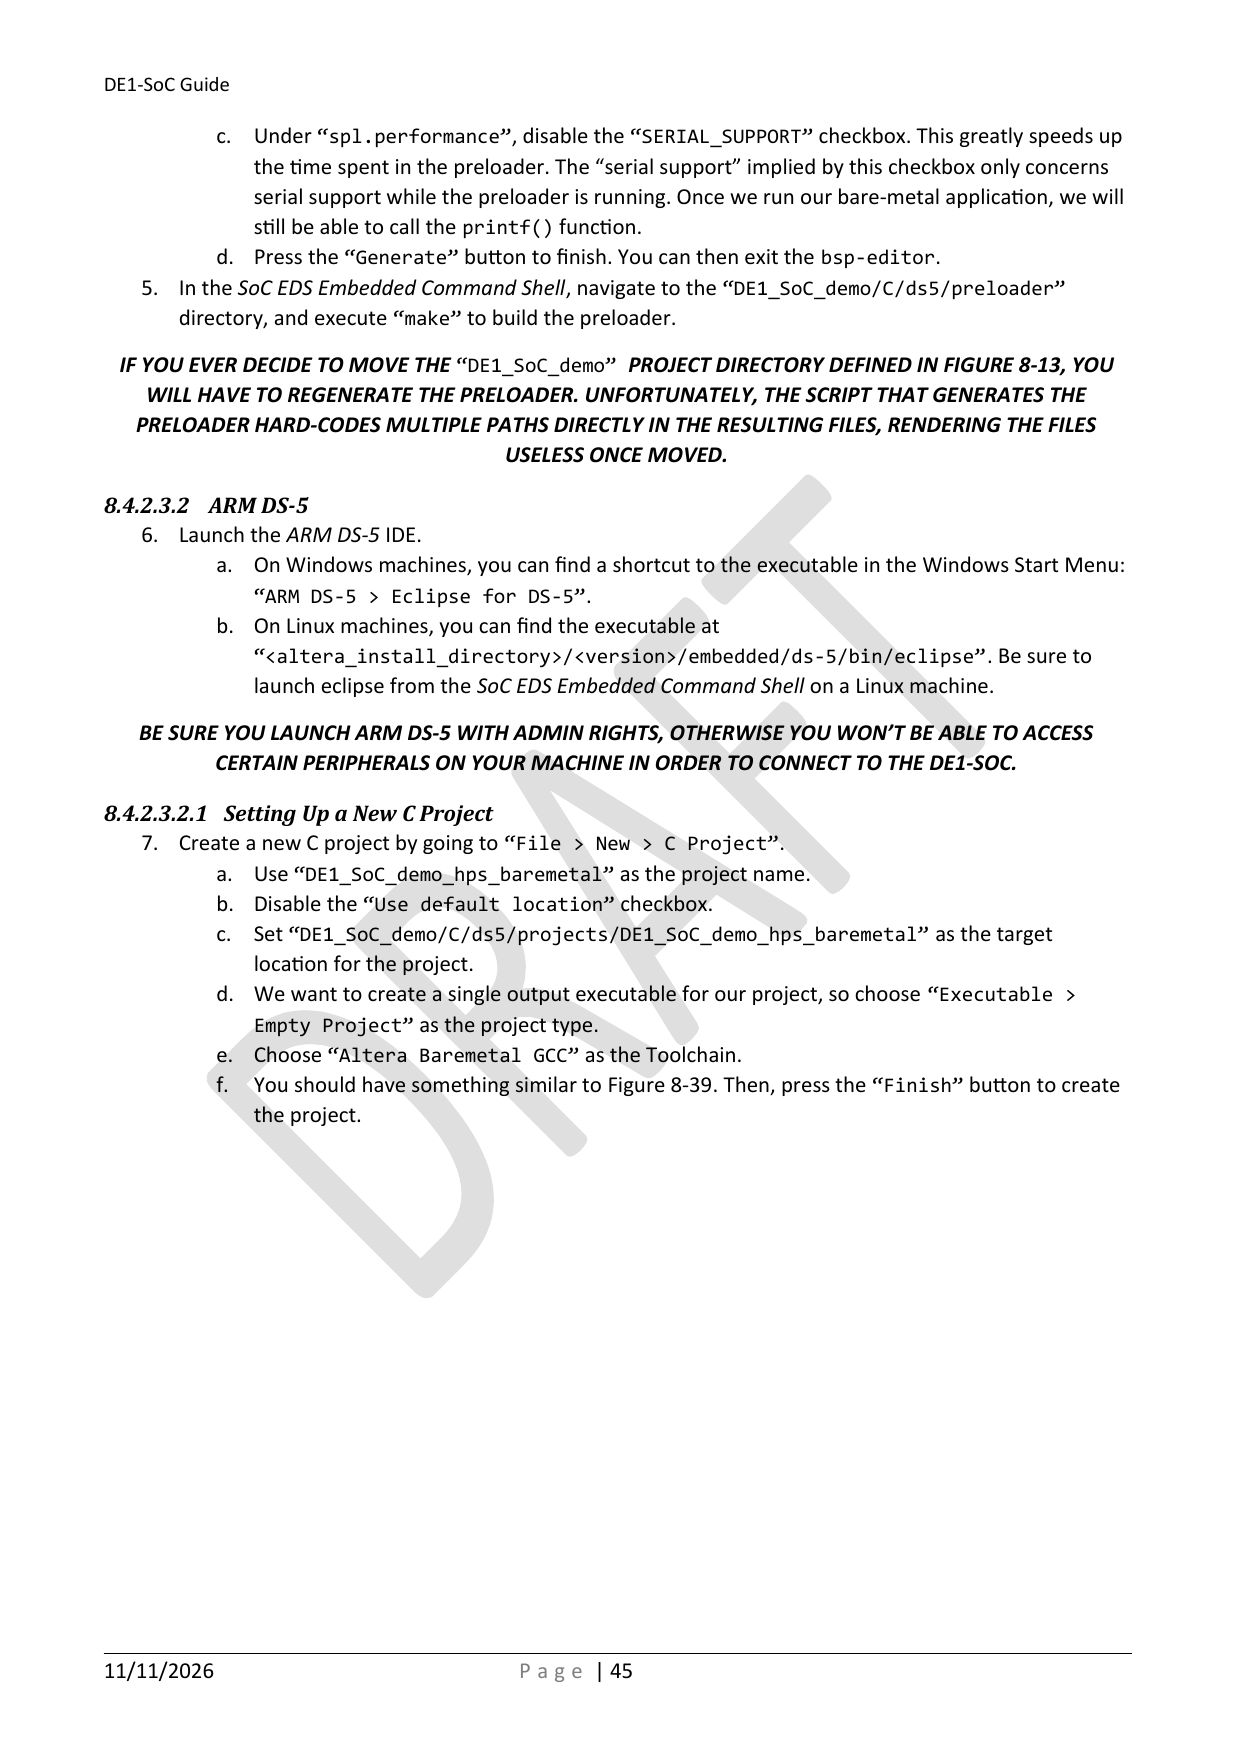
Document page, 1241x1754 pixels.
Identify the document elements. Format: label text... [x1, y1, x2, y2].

list Disable the “Use default location” checkbox. [216, 889, 1132, 917]
list We want to create a single output executable for our project, so choose “Executable > Empty Project” as the project type. [216, 979, 1132, 1038]
list Set “DE1_SoC_demo/C/ds5/projects/DE1_SoC_demo_hps_baremetal” as the target location for the project. [216, 919, 1132, 977]
list In the SoC EDS Embedded Command Shell, navigate to the “DE1_SoC_demo/C/ds5/preloader” directory, and execute “make” to build the preloader. [141, 273, 1132, 331]
subtitle Setting Up a New C Project [103, 799, 1132, 826]
list Under “spl.performance”, disable the “SERIAL_SUPPORT” checkbox. This greatly speeds up the time spent in the preloader. The “serial support” implied by this checkbox only concerns serial support while the preloader is running. Once we run our bare-metal application, we will still be able to call the printf() function. [216, 122, 1132, 240]
list Use “DE1_SoC_demo_hps_baremetal” as the project name. [216, 859, 1132, 887]
text Be sure you launch arm ds-5 with admin rights, otherwise you won’t be able to access certain peripherals on your machine in order to connect to the de1-Soc. [103, 718, 1132, 777]
list Create a new C project by going to “File > New > C Project”. [141, 828, 1132, 857]
list Press the “Generate” button to finish. You can then exit the bsp-editor. [216, 242, 1132, 271]
list Launch the ARM DS-5 IDE. [141, 520, 1132, 548]
list Choose “Altera Baremetal GCC” as the Toolchain. [216, 1040, 1132, 1068]
subtitle ARM DS-5 [103, 491, 1132, 518]
list On Linux machines, you can find the executable at “<altera_install_directory>/<version>/embedded/ds-5/bin/eclipse”. Be sure to launch eclipse from the SoC EDS Embedded Command Shell on a Linux machine. [216, 611, 1132, 699]
list On Windows machines, you can find a shortcut to the executable in the Windows Start Menu: “ARM DS-5 > Eclipse for DS-5”. [216, 551, 1132, 609]
